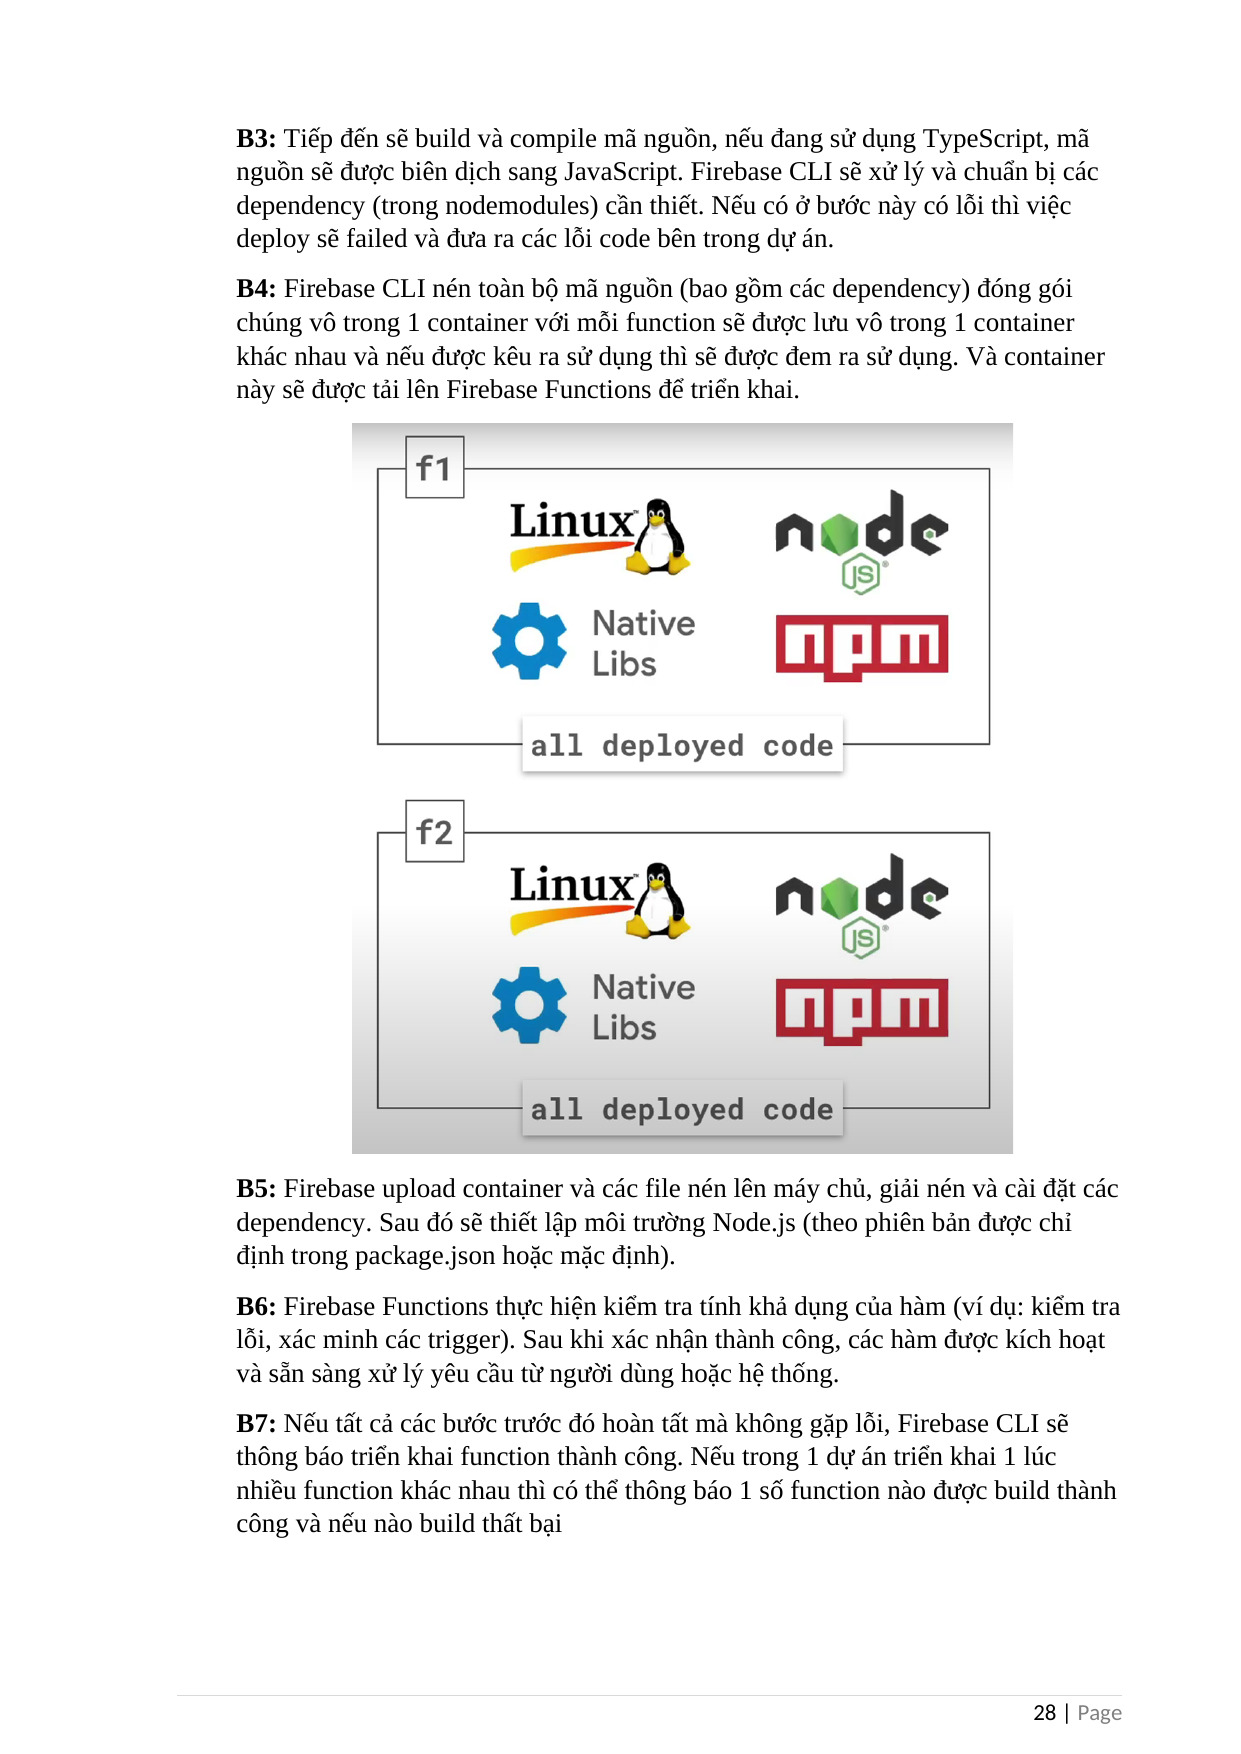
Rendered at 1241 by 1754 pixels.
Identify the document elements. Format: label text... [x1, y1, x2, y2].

text B7: Nếu tất cả các bước trước đó hoàn tất mà không gặp lỗi, Firebase CLI sẽ thông báo triển khai function thành công. Nếu trong 1 dự án triển khai 1 lúc nhiều function khác nhau thì có thể thông báo 1 số function nào được build thành công và nếu nào build thất bại [236, 1407, 1122, 1539]
text B5: Firebase upload container và các file nén lên máy chủ, giải nén và cài đặt các dependency. Sau đó sẽ thiết lập môi trường Node.js (theo phiên bản được chỉ định trong package.json hoặc mặc định). [236, 1172, 1122, 1271]
text B4: Firebase CLI nén toàn bộ mã nguồn (bao gồm các dependency) đóng gói chúng vô trong 1 container với mỗi function sẽ được lưu vô trong 1 container khác nhau và nếu được kêu ra sử dụng thì sẽ được đem ra sử dụng. Và container này sẽ được tải lên Firebase Functions để triển khai. [236, 273, 1122, 404]
text B3: Tiếp đến sẽ build và compile mã nguồn, nếu đang sử dụng TypeScript, mã nguồn sẽ được biên dịch sang JavaScript. Firebase CLI sẽ xử lý và chuẩn bị các dependency (trong nodemodules) cần thiết. Nếu có ở bước này có lỗi thì việc deploy sẽ failed và đưa ra các lỗi code bên trong dự án. [236, 122, 1122, 253]
picture [352, 423, 1014, 1154]
text B6: Firebase Functions thực hiện kiểm tra tính khả dụng của hàm (ví dụ: kiểm tra lỗi, xác minh các trigger). Sau khi xác nhận thành công, các hàm được kích hoạt và sẵn sàng xử lý yêu cầu từ người dùng hoặc hệ thống. [236, 1290, 1122, 1388]
